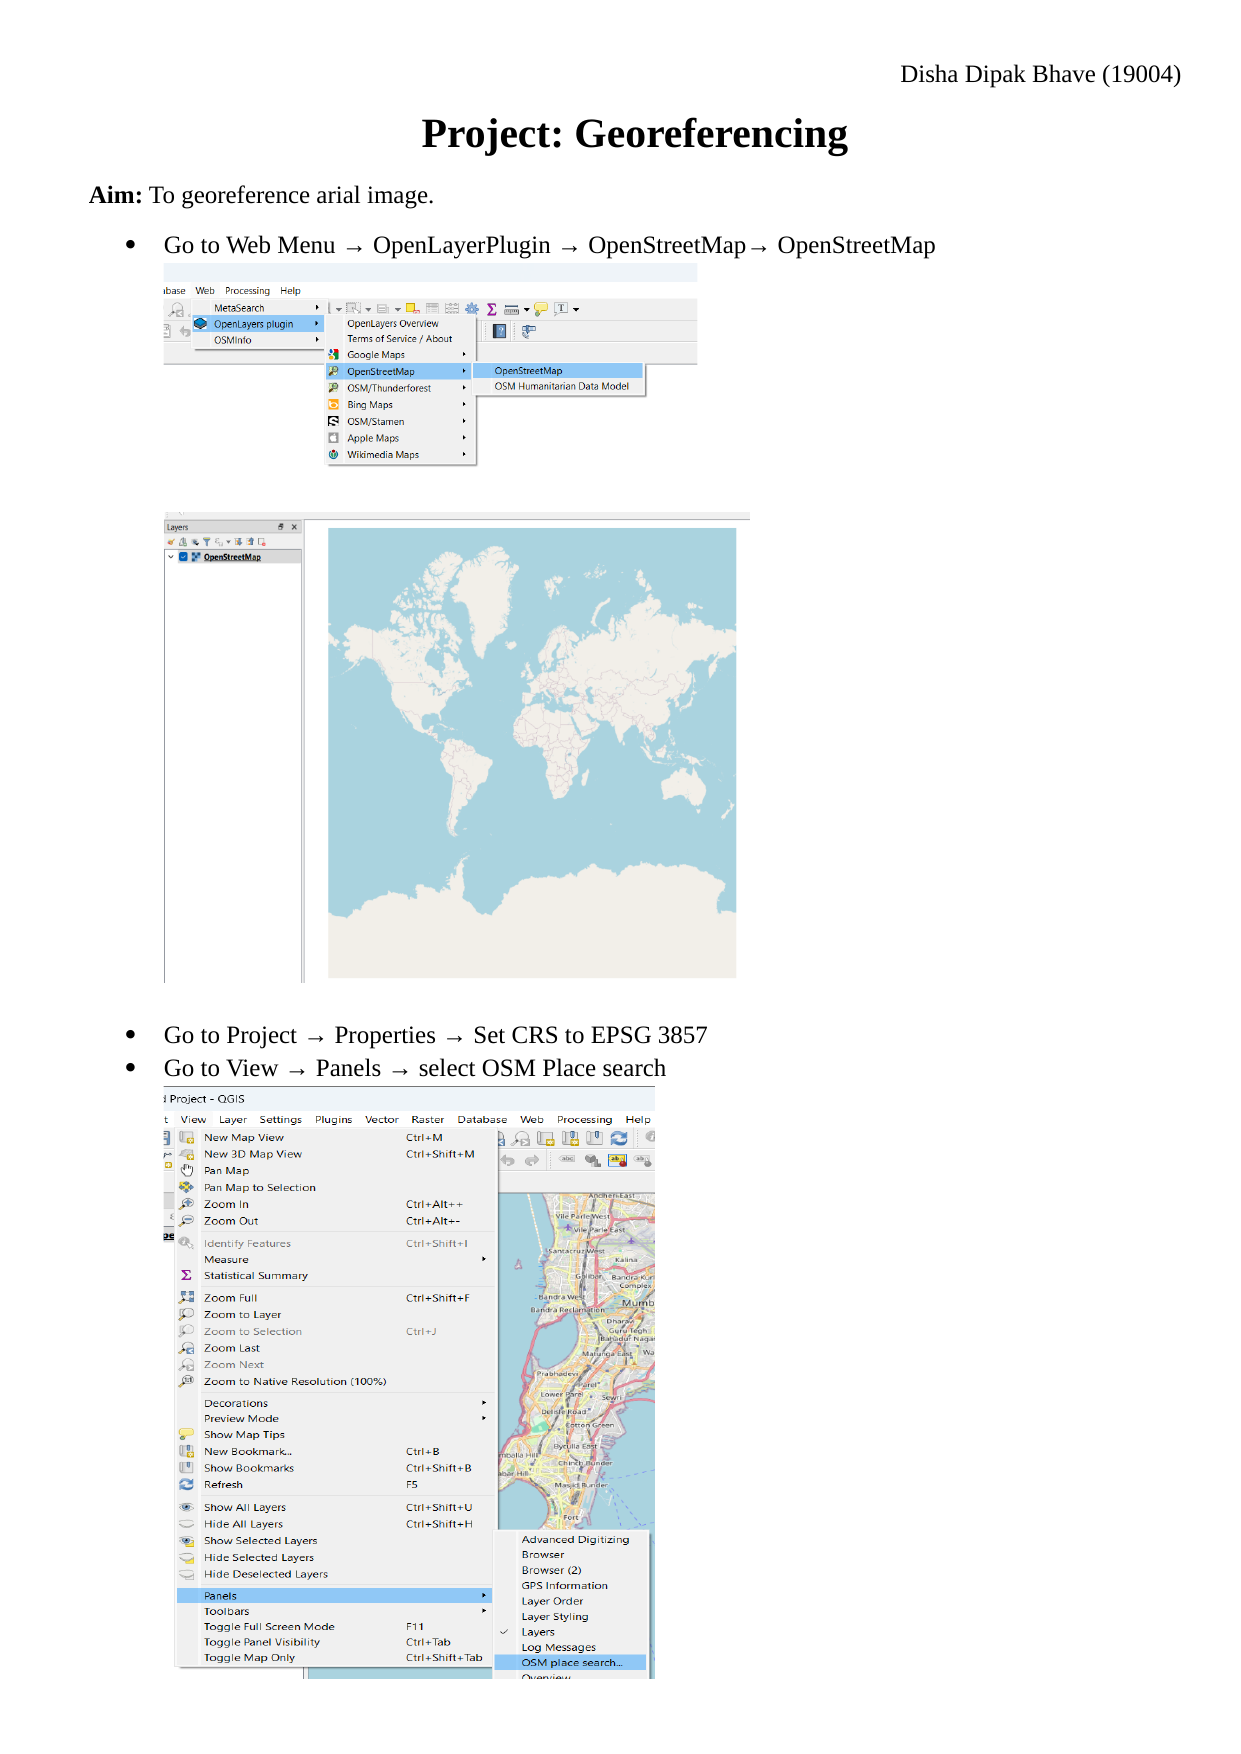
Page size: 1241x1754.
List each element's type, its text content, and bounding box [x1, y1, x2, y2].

picture [163, 263, 698, 509]
text Aim: To georeference arial image. [89, 181, 1181, 209]
list Go to View → Panels → select OSM Place search [126, 1053, 1181, 1082]
list Go to Web Menu → OpenLayerPlugin → OpenStreetMap→ OpenStreetMap [126, 230, 1181, 259]
picture [164, 512, 750, 983]
list Go to Project → Properties → Set CRS to EPSG 3857 [126, 1020, 1181, 1049]
text Disha Dipak Bhave (19004) [89, 59, 1181, 88]
text Project: Georeferencing [89, 109, 1181, 157]
picture [163, 1086, 655, 1679]
